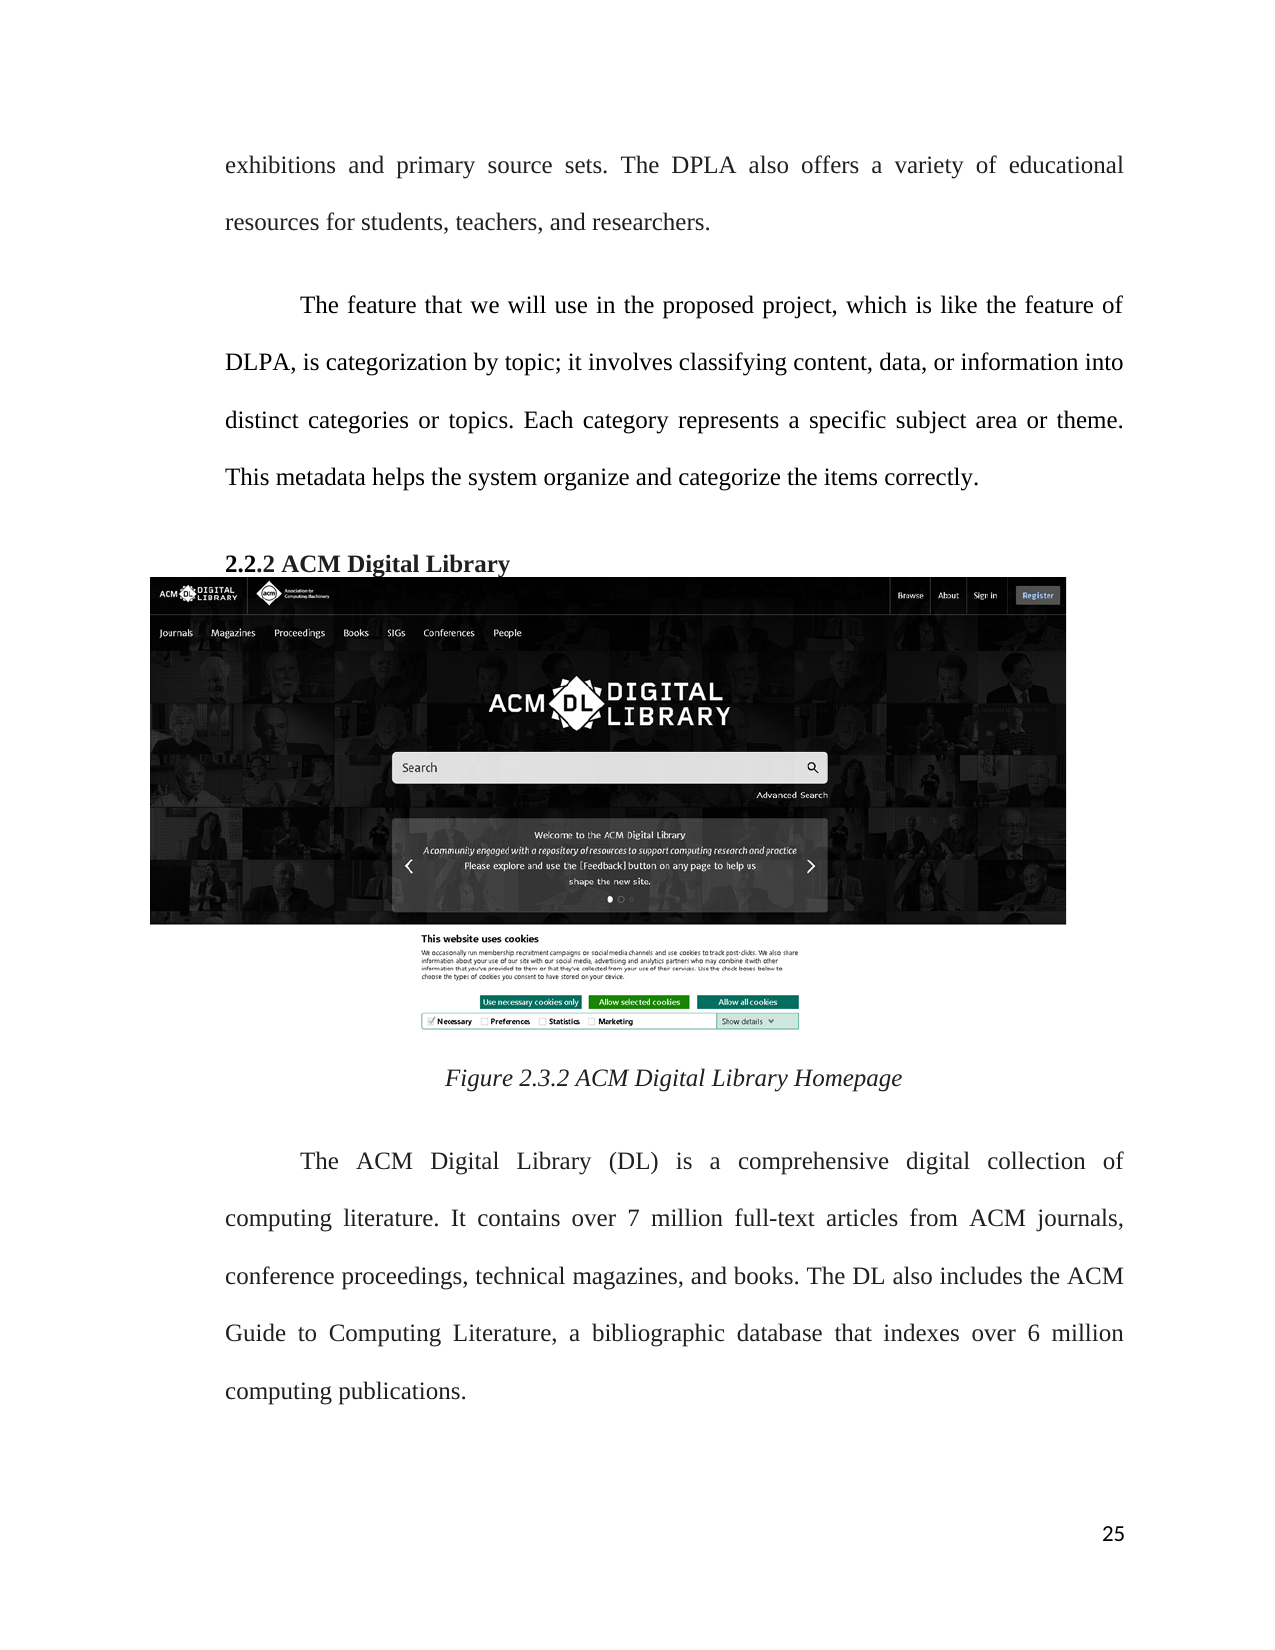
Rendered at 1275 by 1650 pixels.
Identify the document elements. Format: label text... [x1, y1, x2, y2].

text The ACM Digital Library (DL) is a comprehensive digital collection of computing literature. It contains over 7 million full-text articles from ACM journals, conference proceedings, technical magazines, and books. The DL also includes the ACM Guide to Computing Literature, a bibliographic database that indexes over 6 million computing publications. [225, 1146, 1125, 1405]
picture [150, 577, 1067, 1035]
text Figure 2.3.2 ACM Digital Library Homepage [225, 1063, 1125, 1092]
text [225, 150, 1125, 236]
text The feature that we will use in the proposed project, which is like the feature of DLPA, is categorization by topic; it involves classifying content, data, or information into distinct categories or topics. Each category represents a specific subject area or theme. This metadata helps the system organize and categorize the items correctly. [225, 290, 1125, 491]
